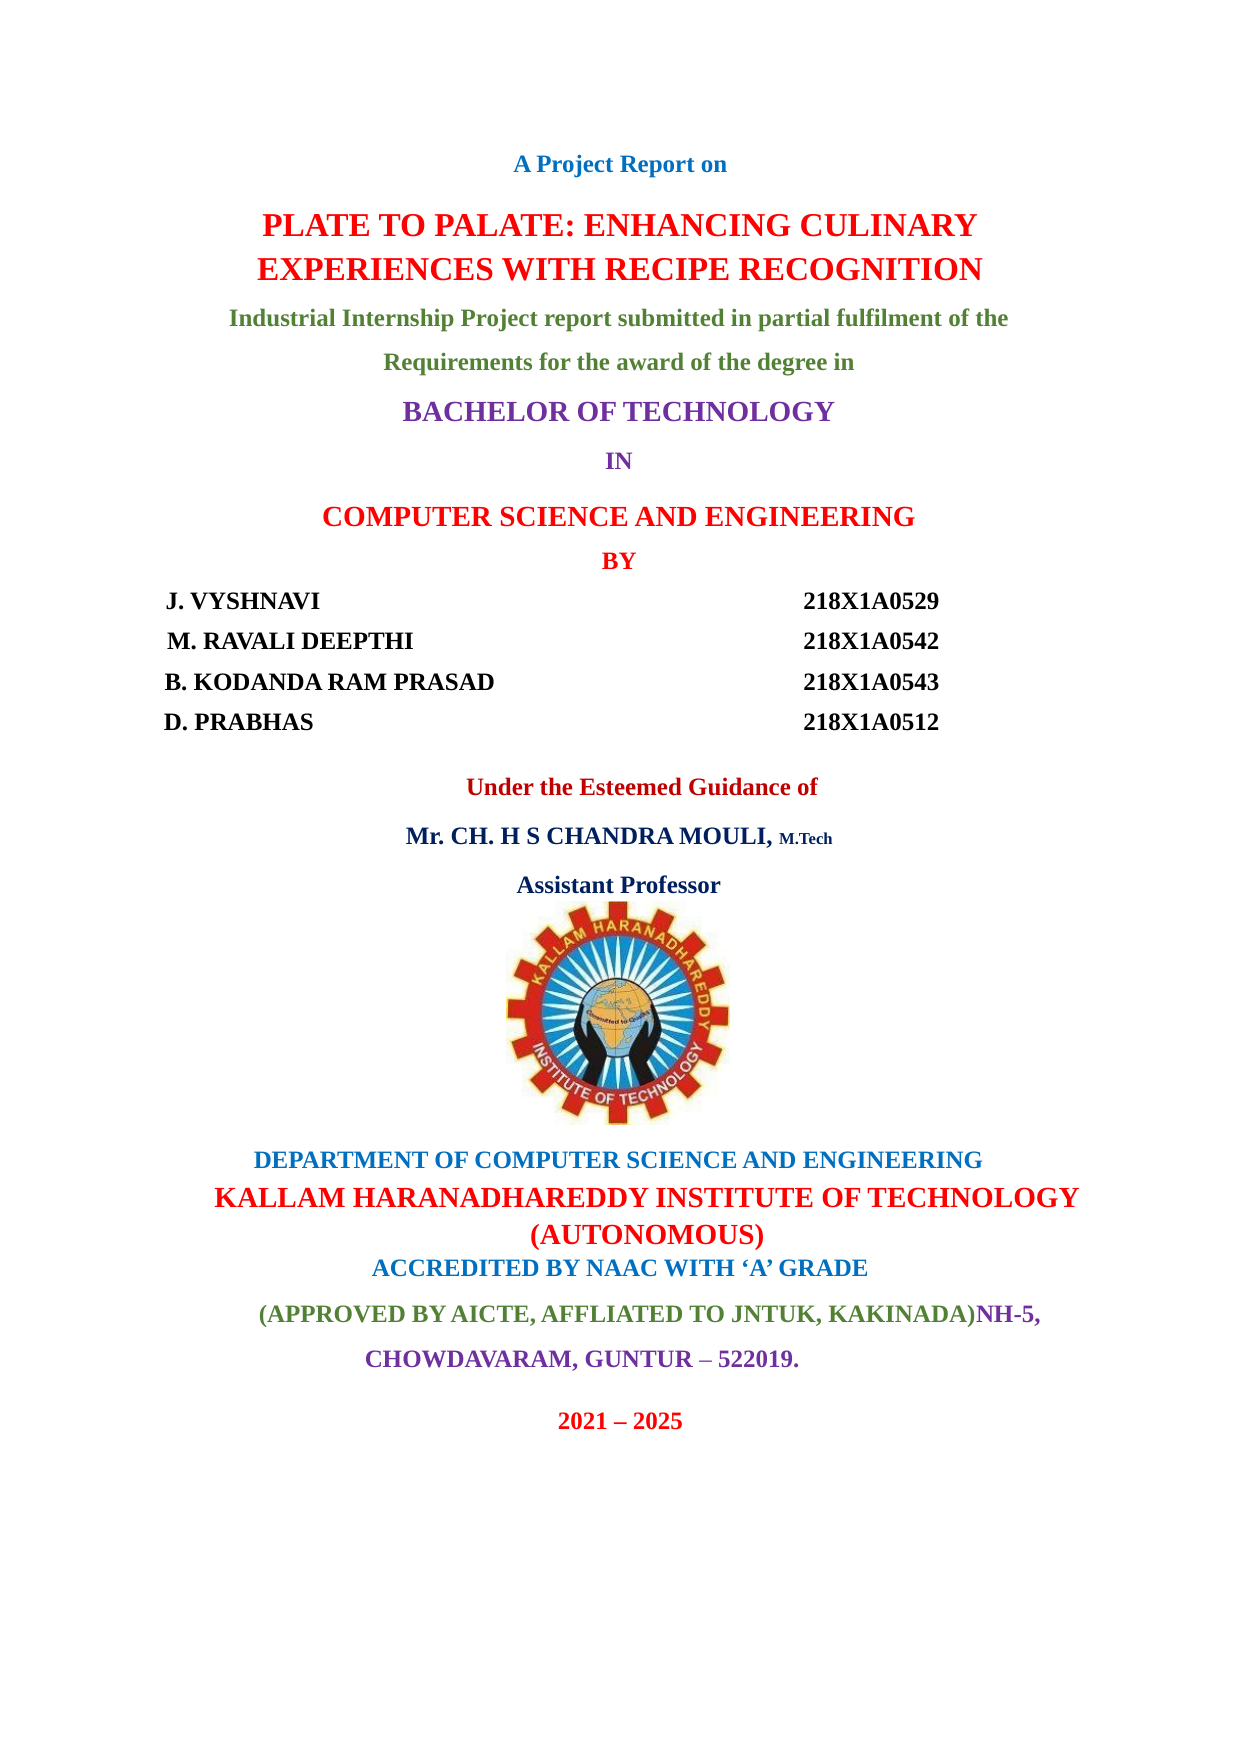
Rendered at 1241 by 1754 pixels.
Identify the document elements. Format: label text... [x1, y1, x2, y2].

text Mr. CH. H S CHANDRA MOULI, M.Tech [129, 821, 1109, 850]
text Under the Esteemed Guidance of [173, 772, 1111, 801]
text IN [129, 446, 1108, 475]
text A Project Report on [129, 149, 1111, 178]
text (APPROVED BY AICTE, AFFLIATED TO JNTUK, KAKINADA)NH-5, CHOWDAVARAM, GUNTUR – 522019. [258, 1299, 1046, 1373]
picture [506, 901, 730, 1125]
subtitle PLATE TO PALATE: ENHANCING CULINARY EXPERIENCES WITH RECIPE RECOGNITION [143, 205, 1097, 288]
subtitle COMPUTER SCIENCE AND ENGINEERING [129, 499, 1108, 533]
subtitle (AUTONOMOUS) [183, 1217, 1111, 1250]
text D. PRABHAS 218X1A0512 [129, 707, 1111, 736]
text BY [129, 546, 1109, 574]
subtitle KALLAM HARANADHAREDDY INSTITUTE OF TECHNOLOGY [183, 1181, 1111, 1214]
text Industrial Internship Project report submitted in partial fulfilment of the [129, 303, 1108, 332]
text ACCREDITED BY NAAC WITH ‘A’ GRADE [129, 1253, 1111, 1282]
text Assistant Professor [129, 870, 1108, 899]
text BACHELOR OF TECHNOLOGY [129, 394, 1108, 428]
text 2021 – 2025 [129, 1406, 1111, 1435]
text DEPARTMENT OF COMPUTER SCIENCE AND ENGINEERING [129, 1145, 1107, 1174]
text Requirements for the award of the degree in [129, 347, 1108, 375]
text J. VYSHNAVI 218X1A0529 [129, 586, 1111, 614]
text M. RAVALI DEEPTHI 218X1A0542 [129, 626, 1111, 655]
text B. KODANDA RAM PRASAD 218X1A0543 [129, 667, 1111, 696]
